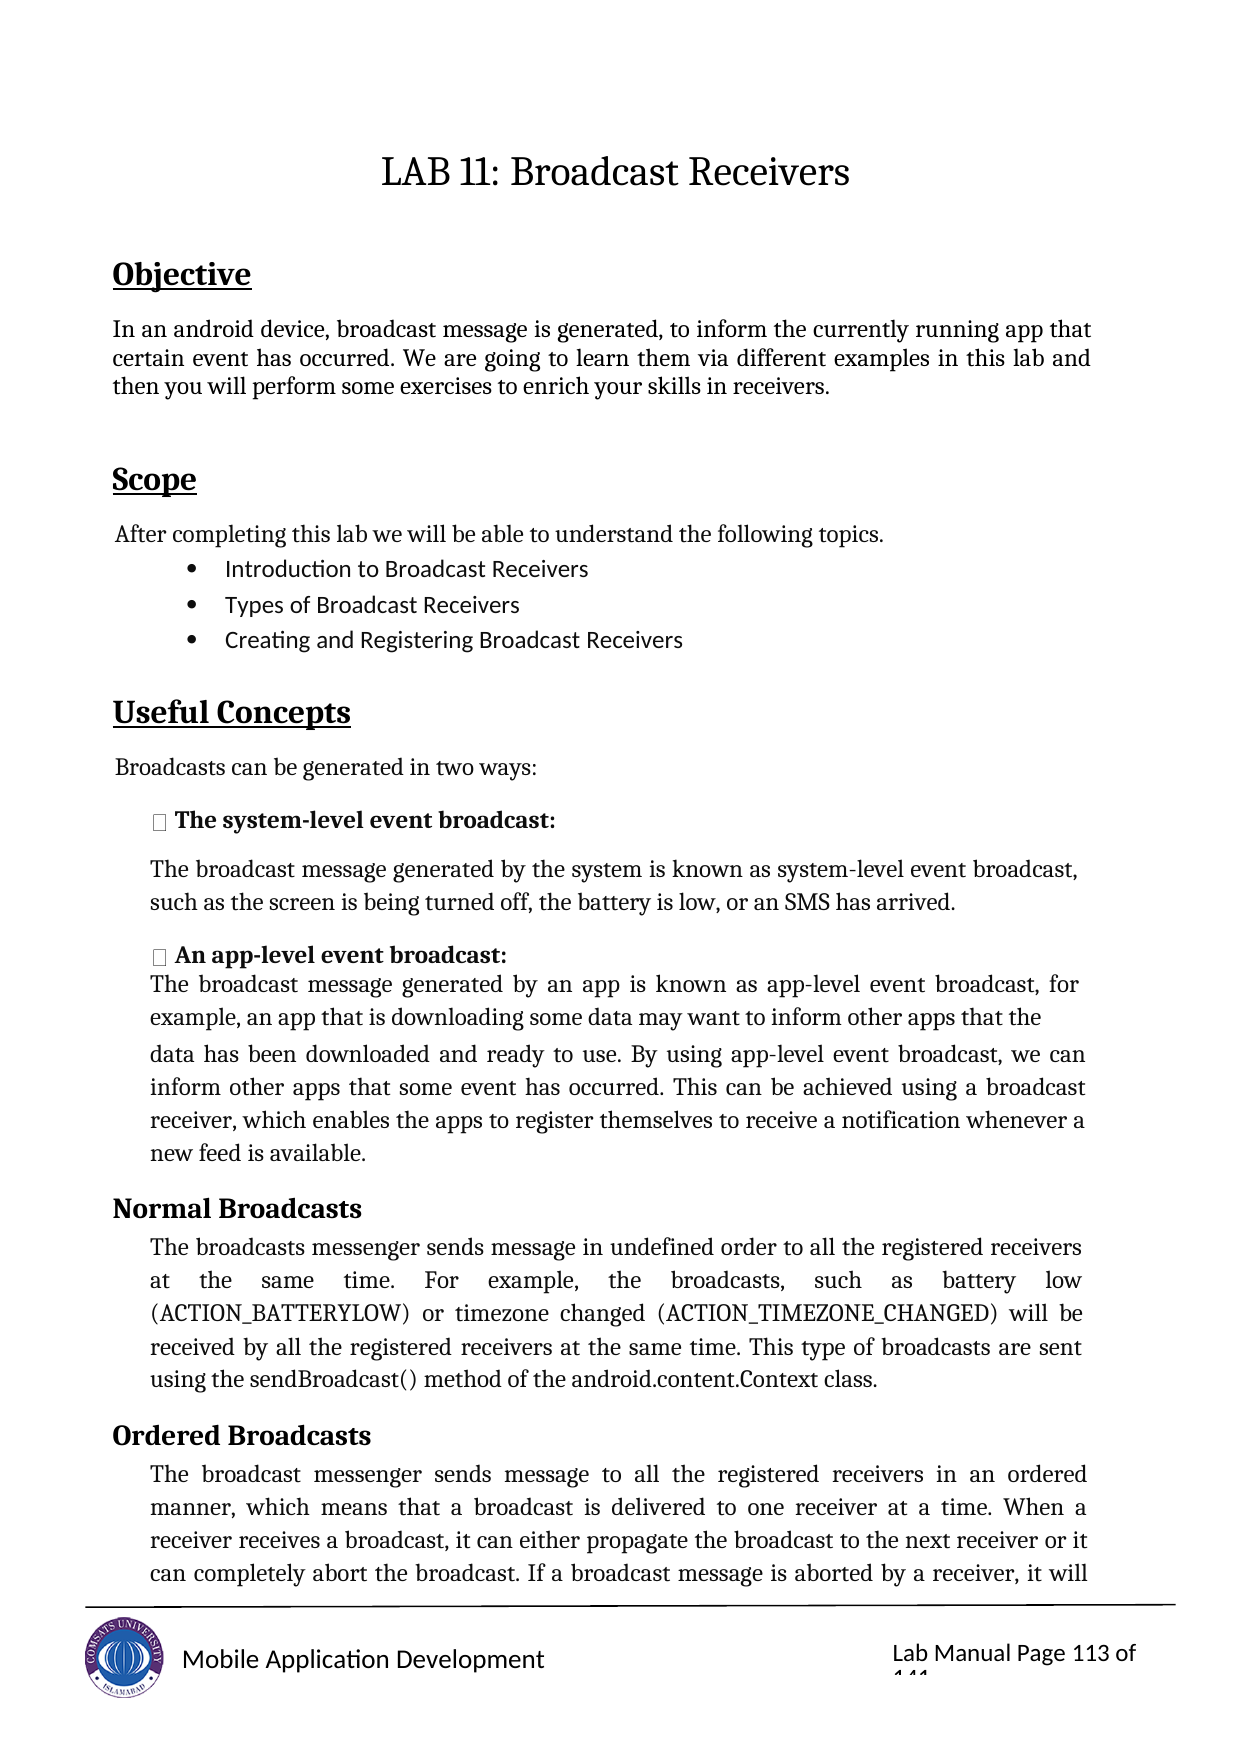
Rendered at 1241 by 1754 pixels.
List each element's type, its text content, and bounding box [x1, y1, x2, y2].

text The broadcast message generated by the system is known as system-level event broadcast, such as the screen is being turned off, the battery is low, or an SMS has arrived. [150, 855, 1078, 917]
text In an android device, broadcast message is generated, to inform the currently running app that certain event has occurred. We are going to learn them via different examples in this lab and then you will perform some exercises to enrich your skills in receivers. [112, 315, 1093, 401]
list Introduction to Broadcast Receivers [187, 553, 1182, 584]
list Creating and Registering Broadcast Receivers [187, 624, 1182, 654]
subtitle Normal Broadcasts [112, 1193, 1182, 1226]
picture [150, 942, 174, 969]
subtitle LAB 11: Broadcast Receivers [49, 148, 1182, 196]
text After completing this lab we will be able to understand the following topics. [114, 520, 1093, 549]
picture [85, 1617, 165, 1698]
text data has been downloaded and ready to use. By using app-level event broadcast, we can inform other apps that some event has occurred. This can be achieved using a broadcast receiver, which enables the apps to register themselves to receive a notification whenever a new feed is available. [150, 1039, 1087, 1167]
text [150, 1460, 1089, 1588]
text The broadcasts messenger sends message in undefined order to all the registered receivers at the same time. For example, the broadcasts, such as battery low (ACTION_BATTERYLOW) or timezone changed (ACTION_TIMEZONE_CHANGED) will be received by all the registered receivers at the same time. This type of broadcasts are sent using the sendBroadcast() method of the android.content.Context class. [150, 1233, 1083, 1394]
text The system-level event broadcast: [174, 806, 1182, 834]
text Broadcasts can be generated in two ways: [114, 753, 1093, 781]
subtitle Ordered Broadcasts [112, 1419, 1182, 1453]
list Types of Broadcast Receivers [187, 589, 1182, 619]
text The broadcast message generated by an app is known as app-level event broadcast, for example, an app that is downloading some data may want to inform other apps that the [150, 969, 1080, 1031]
subtitle Scope [112, 461, 1182, 499]
text An app-level event broadcast: [174, 941, 1182, 969]
subtitle Objective [112, 256, 1182, 294]
subtitle Useful Concepts [112, 694, 1182, 732]
picture [150, 807, 188, 836]
